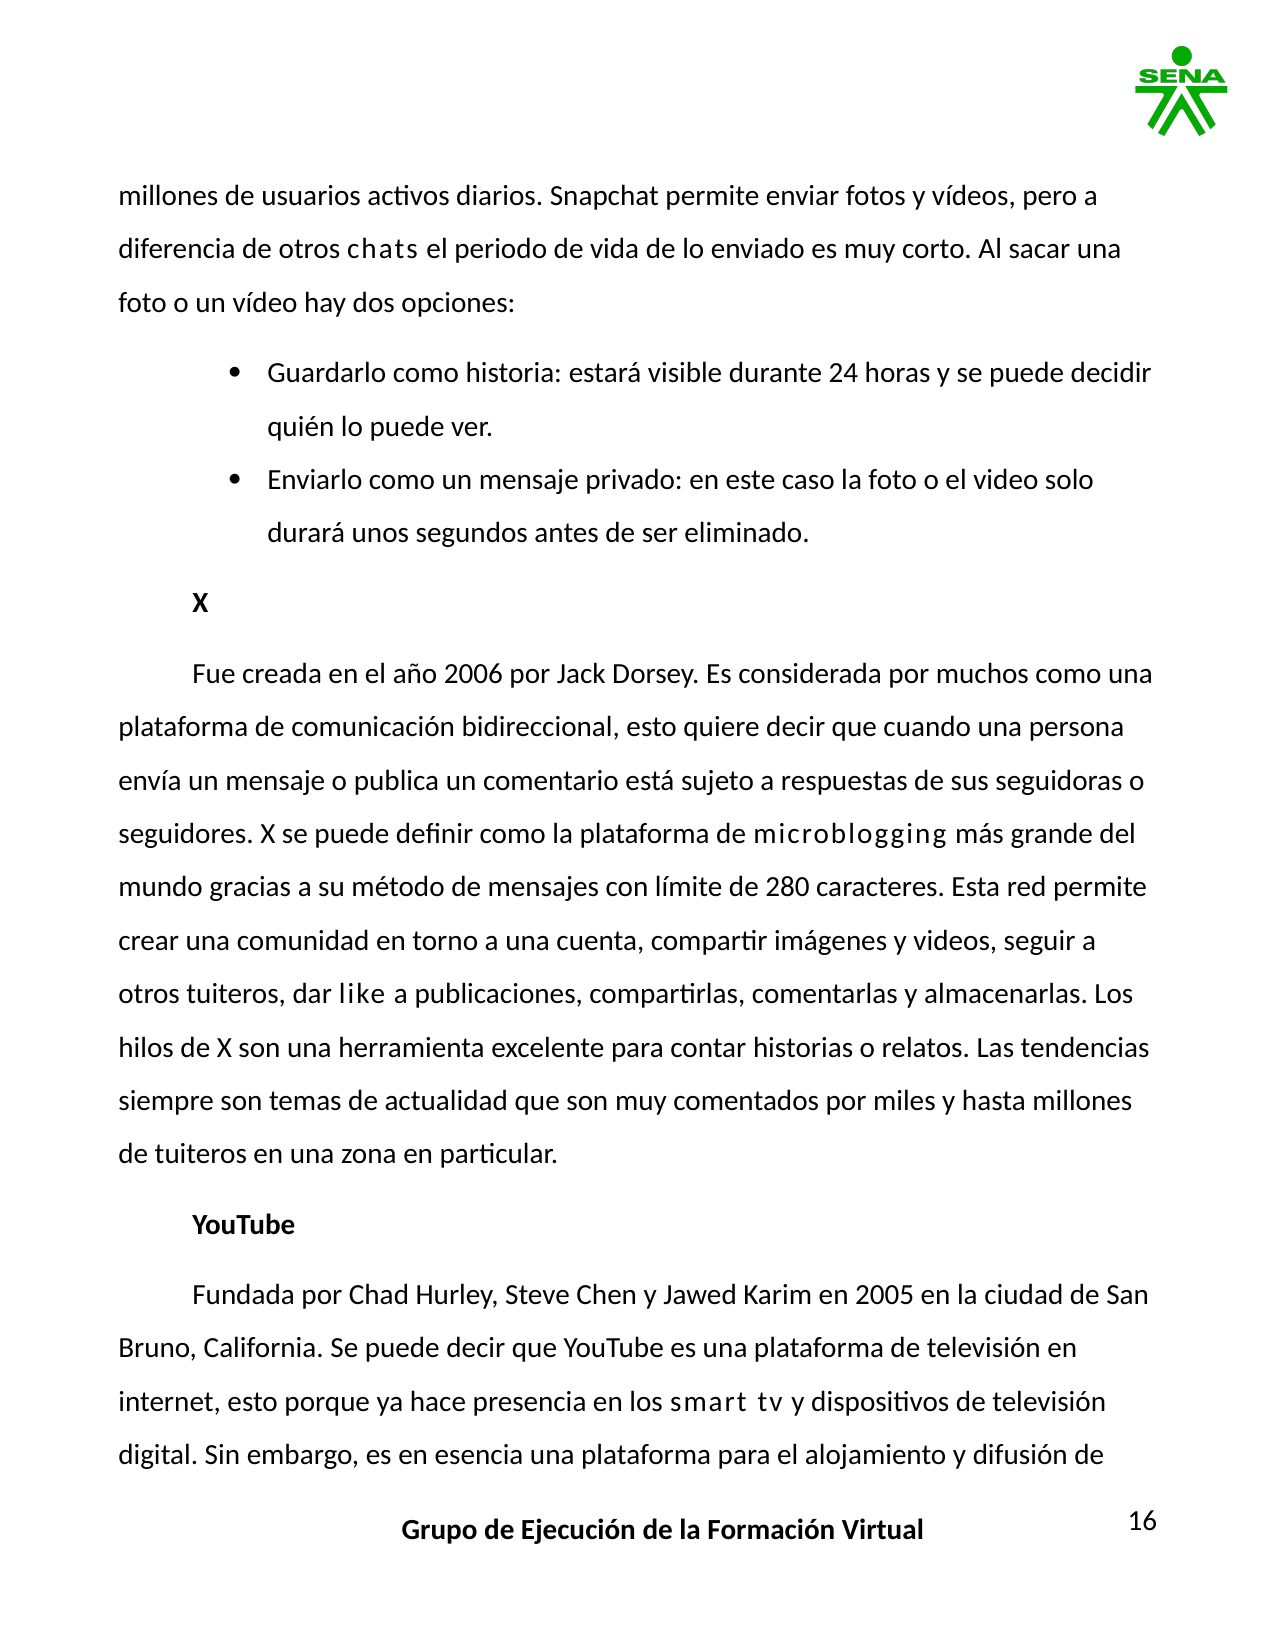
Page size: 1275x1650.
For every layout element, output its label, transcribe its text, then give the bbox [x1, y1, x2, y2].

list Guardarlo como historia: estará visible durante 24 horas y se puede decidir quién lo puede ver. [229, 354, 1157, 443]
text Fue creada en el año 2006 por Jack Dorsey. Es considerada por muchos como una plataforma de comunicación bidireccional, esto quiere decir que cuando una persona envía un mensaje o publica un comentario está sujeto a respuestas de sus seguidoras o seguidores. X se puede definir como la plataforma de microblogging más grande del mundo gracias a su método de mensajes con límite de 280 caracteres. Esta red permite crear una comunidad en torno a una cuenta, compartir imágenes y videos, seguir a otros tuiteros, dar like a publicaciones, compartirlas, comentarlas y almacenarlas. Los hilos de X son una herramienta excelente para contar historias o relatos. Las tendencias siempre son temas de actualidad que son muy comentados por miles y hasta millones de tuiteros en una zona en particular. [118, 655, 1157, 1171]
picture [1135, 46, 1228, 136]
list Enviarlo como un mensaje privado: en este caso la foto o el video solo durará unos segundos antes de ser eliminado. [229, 461, 1157, 550]
text X [118, 584, 1157, 620]
text YouTube [118, 1206, 1157, 1241]
